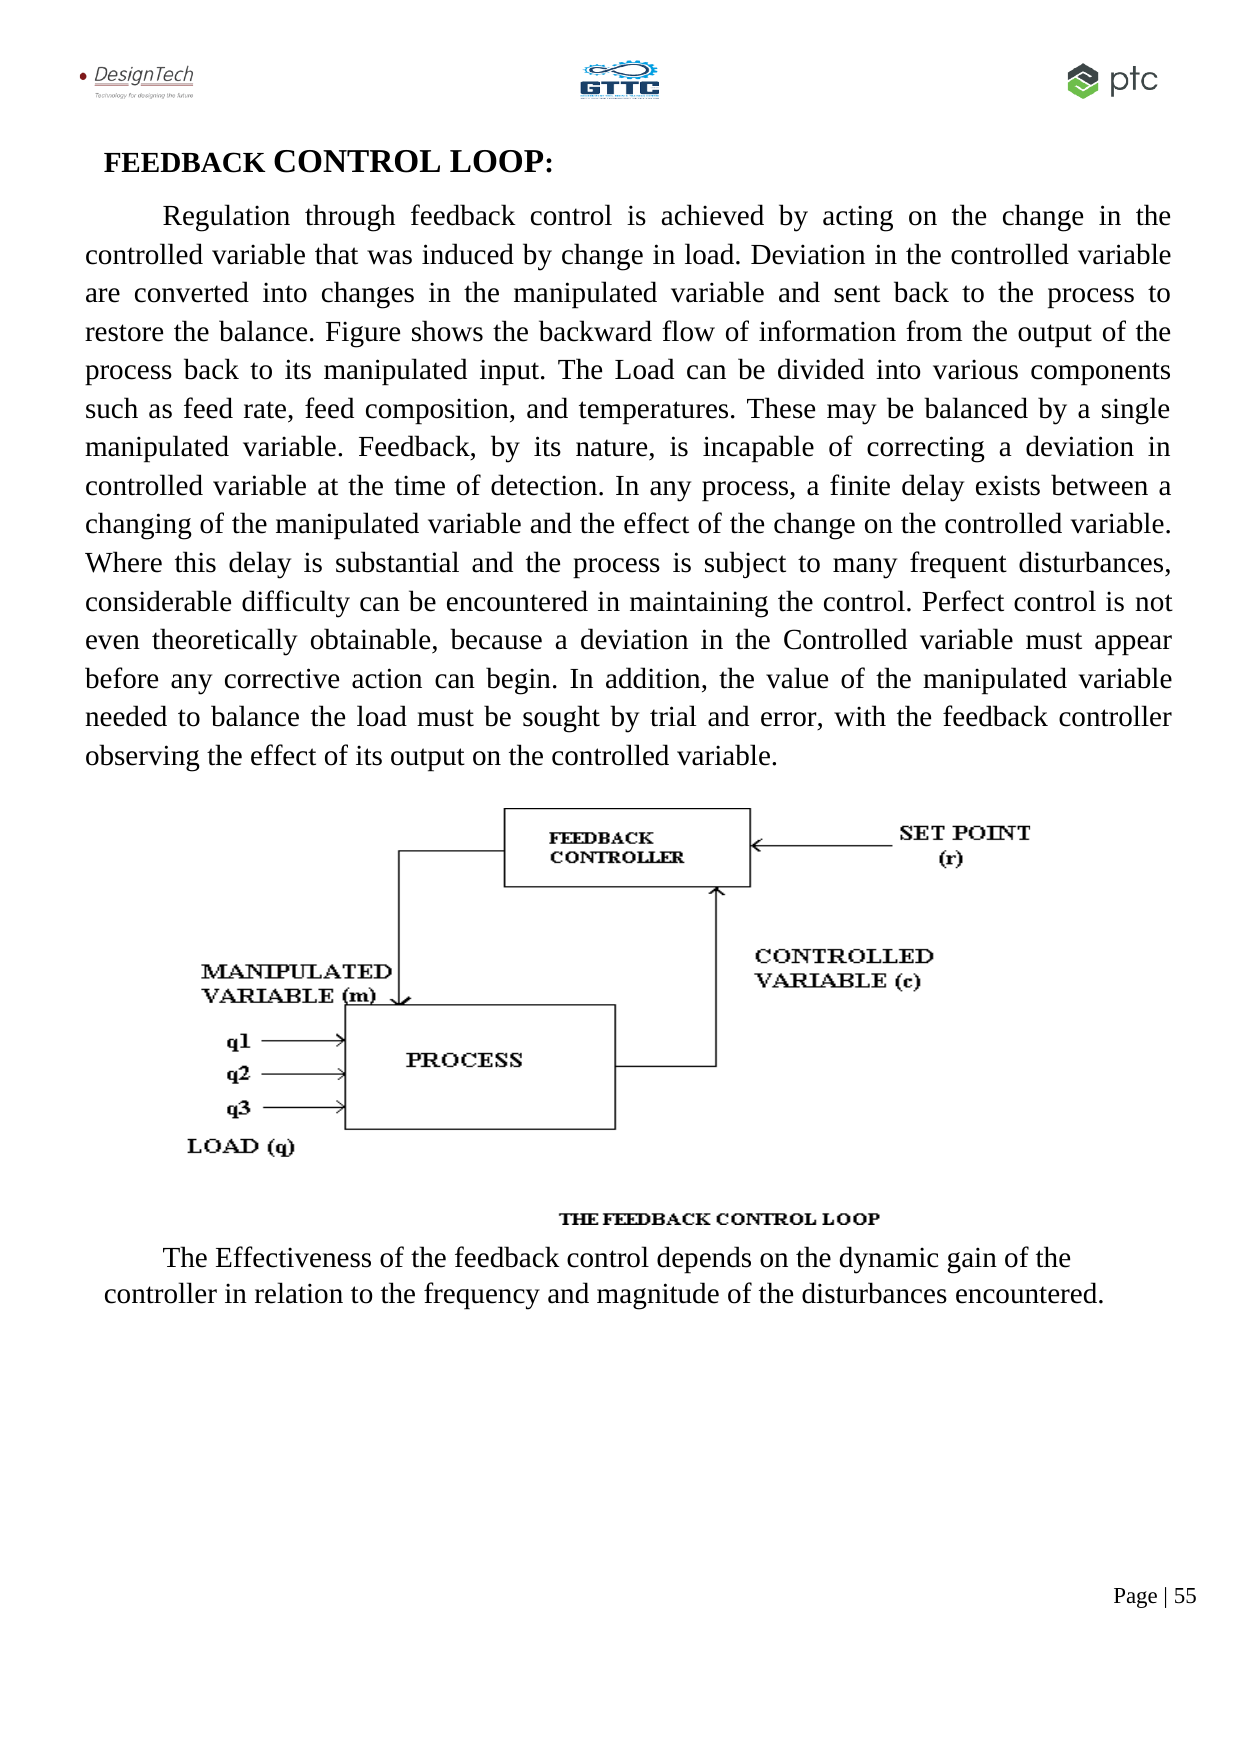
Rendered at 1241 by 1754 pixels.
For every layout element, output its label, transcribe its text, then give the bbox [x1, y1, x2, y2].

picture [79, 65, 194, 99]
picture [187, 808, 1031, 1225]
text Regulation through feedback control is achieved by acting on the change in the controlled variable that was induced by change in load. Deviation in the controlled variable are converted into changes in the manipulated variable and sent back to the process to restore the balance. Figure shows the backward flow of information from the output of the process back to its manipulated input. The Load can be divided into various components such as feed rate, feed composition, and temperatures. These may be balanced by a single manipulated variable. Feedback, by its nature, is incapable of correcting a deviation in controlled variable at the time of detection. In any process, a finite delay exists between a changing of the manipulated variable and the effect of the change on the controlled variable. Where this delay is substantial and the process is subject to many frequent disturbances, considerable difficulty can be encountered in maintaining the control. Perfect control is not even theoretically obtainable, because a deviation in the Controlled variable must appear before any corrective action can begin. In addition, the value of the manipulated variable needed to balance the load must be sought by trial and error, with the feedback controller observing the effect of its output on the controlled variable. [85, 198, 1172, 771]
picture [580, 60, 659, 99]
subtitle FEEDBACK CONTROL LOOP: [103, 141, 1196, 179]
picture [1067, 63, 1158, 99]
